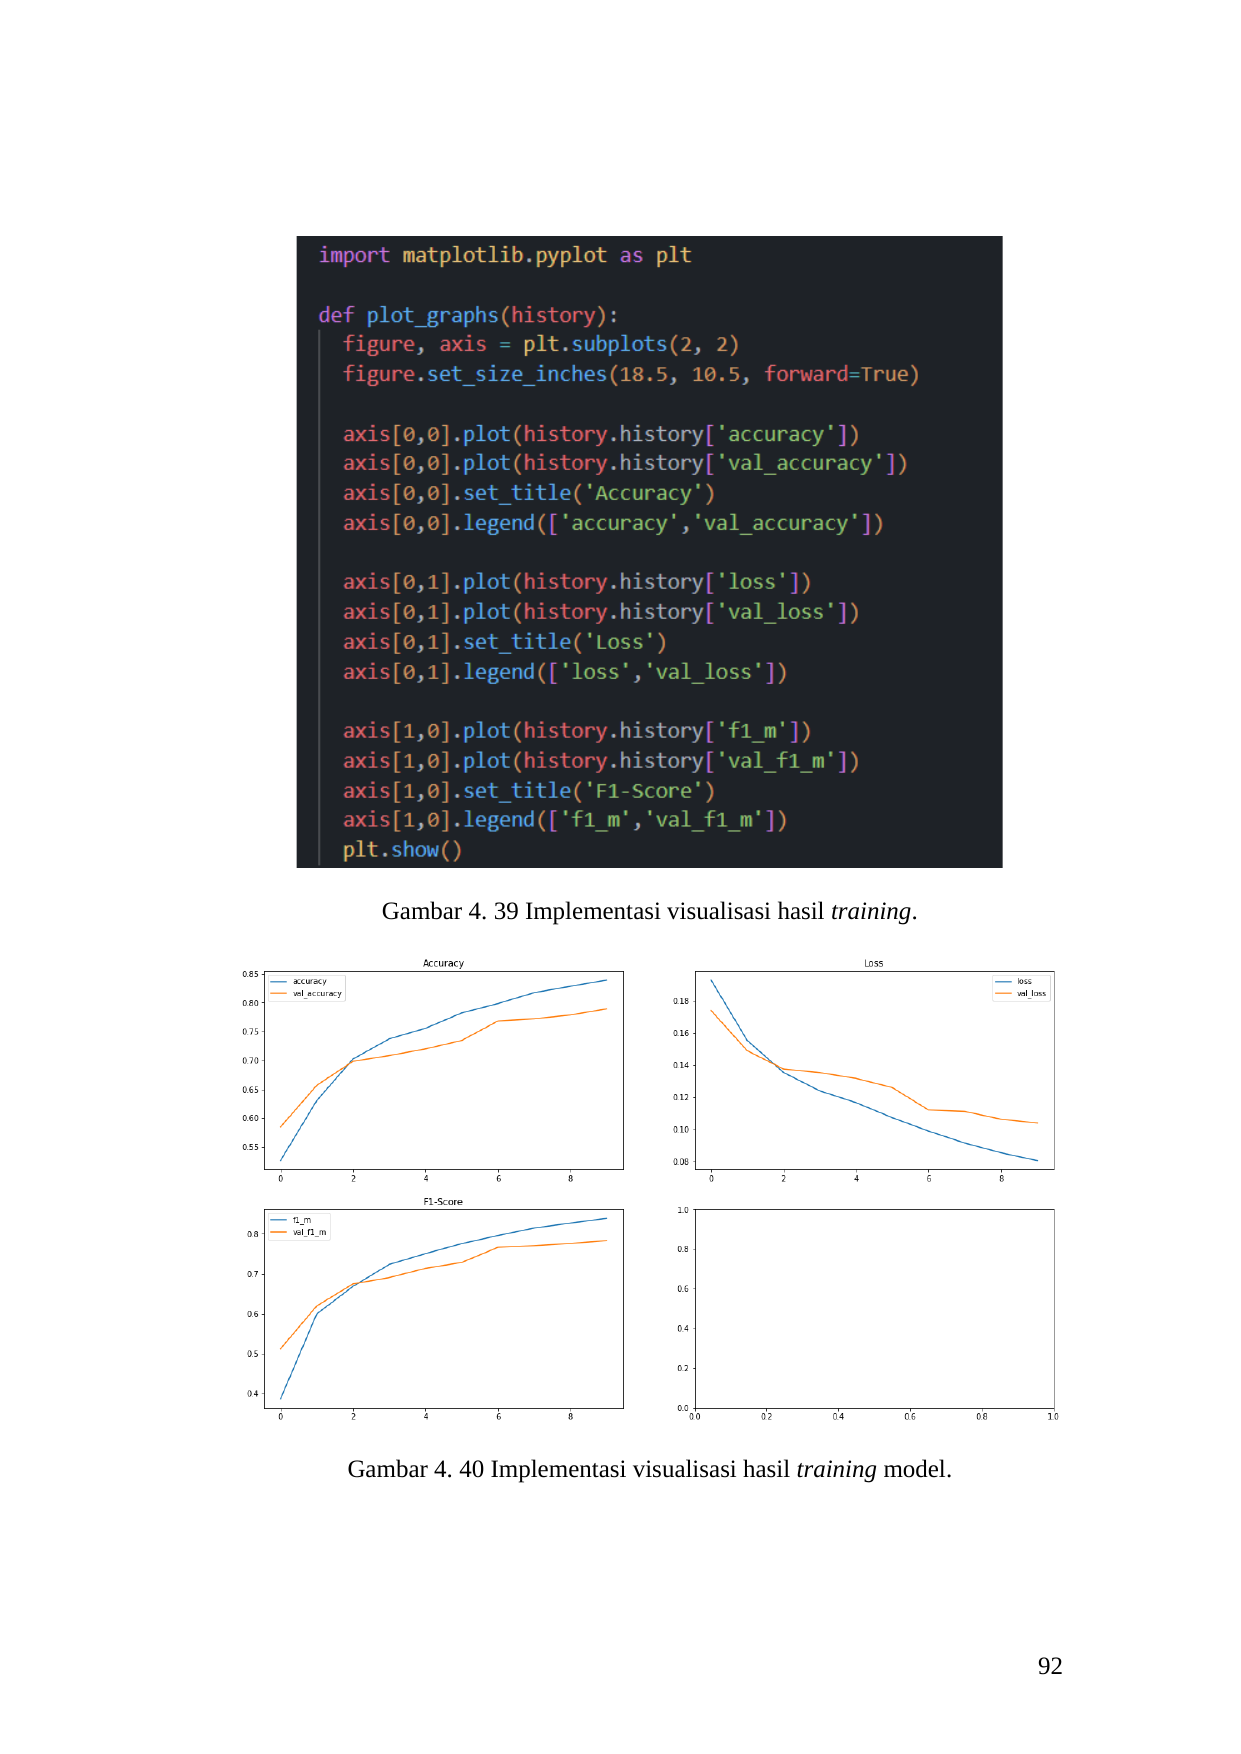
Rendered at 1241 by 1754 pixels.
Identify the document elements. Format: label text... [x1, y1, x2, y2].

picture [296, 236, 1003, 868]
picture [236, 953, 1064, 1426]
text Gambar 4. 40 Implementasi visualisasi hasil training model. [236, 1454, 1063, 1483]
text Gambar 4. 39 Implementasi visualisasi hasil training. [236, 896, 1063, 925]
